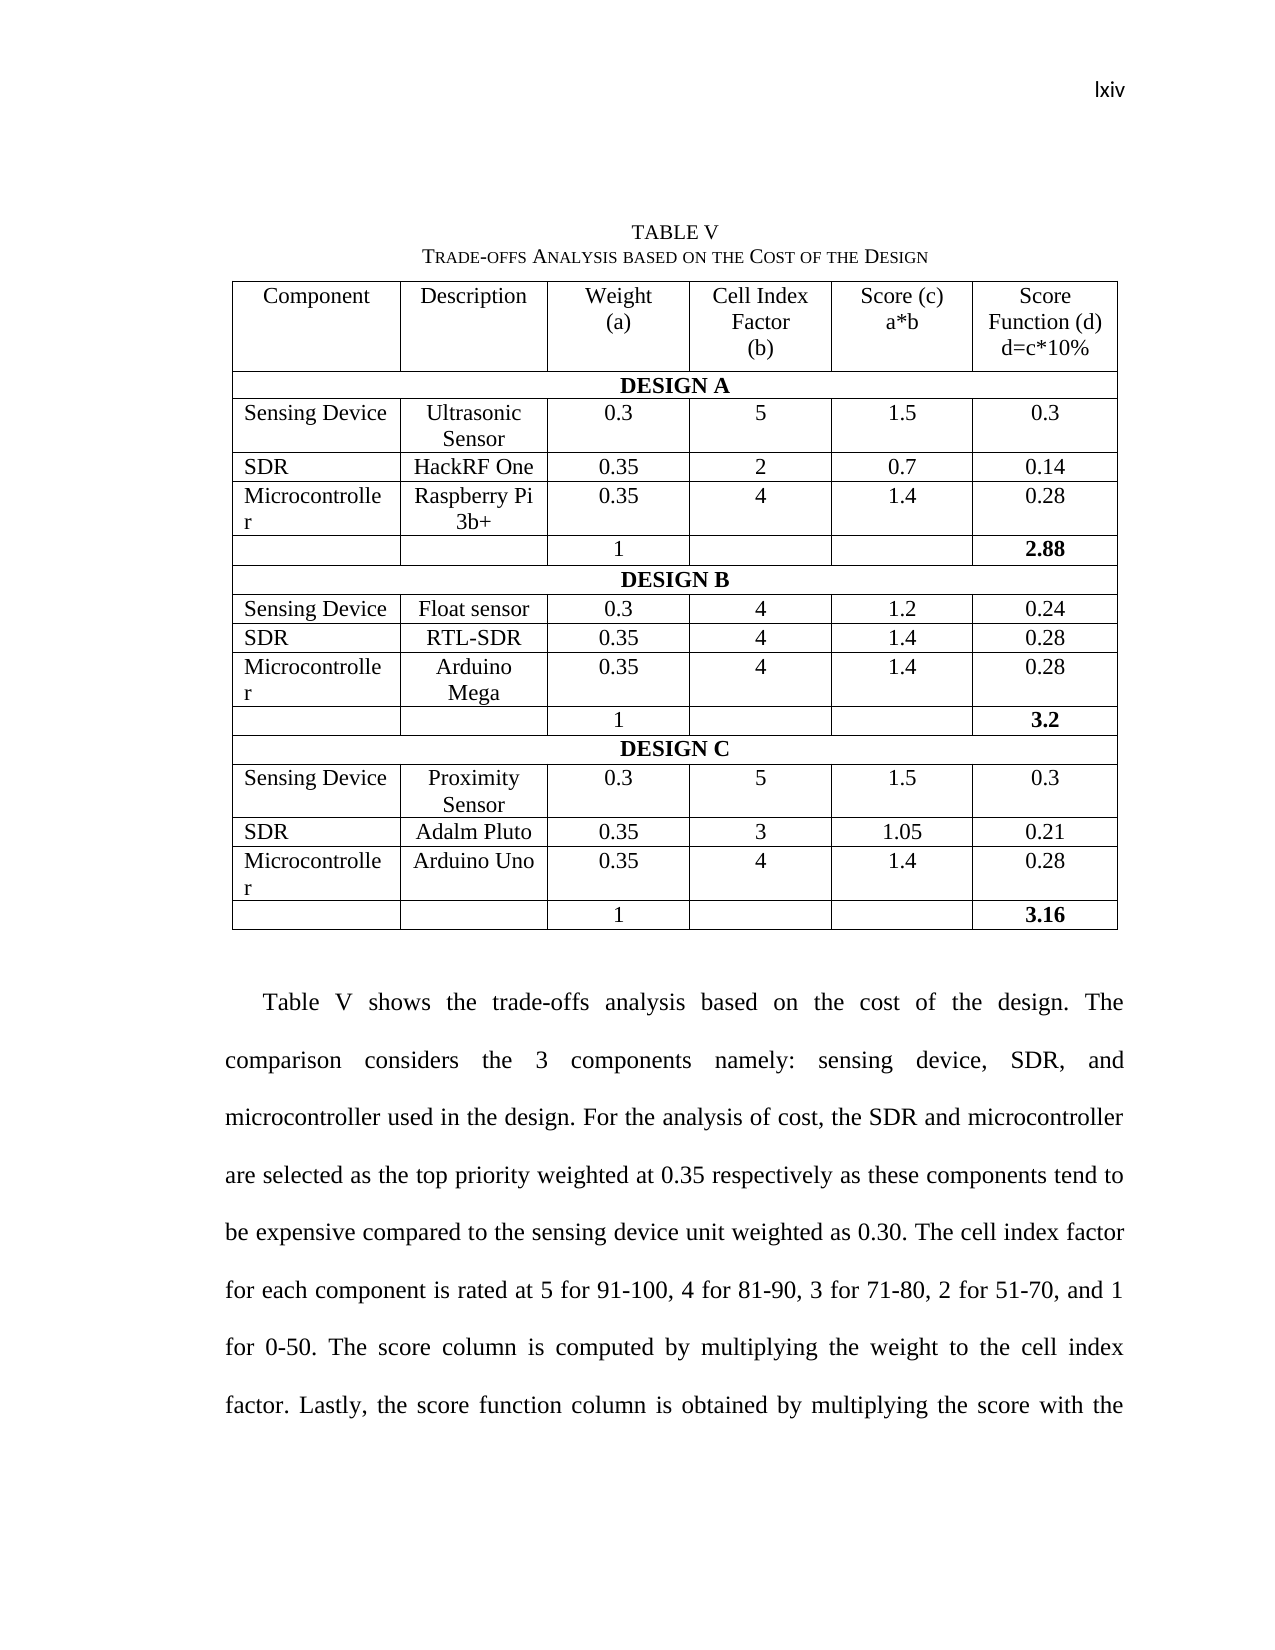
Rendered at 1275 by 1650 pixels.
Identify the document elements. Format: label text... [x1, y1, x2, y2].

subtitle TABLE V Trade-offs Analysis based on the Cost of the Design [225, 220, 1125, 268]
table_cell 0.35 [548, 653, 689, 706]
table_cell 4 [690, 595, 831, 623]
table_cell 1.5 [832, 765, 972, 817]
table_cell Microcontroller [233, 653, 400, 706]
table_cell 0.35 [548, 818, 689, 846]
table_cell Ultrasonic Sensor [401, 399, 547, 452]
table_cell Proximity Sensor [401, 765, 547, 817]
table_cell Arduino Mega [401, 653, 547, 706]
table_cell [401, 901, 547, 929]
table_cell 0.7 [832, 453, 972, 481]
table_cell 1.2 [832, 595, 972, 623]
table_cell 0.35 [548, 453, 689, 481]
table_cell [233, 707, 400, 734]
table_cell 1 [548, 901, 689, 929]
table_cell 0.35 [548, 847, 689, 900]
table_cell [233, 536, 400, 565]
table_cell 3 [690, 818, 831, 846]
table_cell 1.4 [832, 847, 972, 900]
table_cell [832, 536, 972, 565]
table_header Score Function (d) d=c*10% [973, 282, 1117, 371]
table_cell SDR [233, 818, 400, 846]
table_cell HackRF One [401, 453, 547, 481]
table_cell DESIGN B [233, 566, 1117, 594]
table_cell 0.24 [973, 595, 1117, 623]
table_cell Microcontroller [233, 847, 400, 900]
table_cell 1.4 [832, 482, 972, 534]
table_cell 0.28 [973, 624, 1117, 652]
table_cell 1 [548, 536, 689, 565]
table_cell [832, 901, 972, 929]
table_header Component [233, 282, 400, 371]
table_header Description [401, 282, 547, 371]
table_cell SDR [233, 624, 400, 652]
table_header Score (c) a*b [832, 282, 972, 371]
table_cell DESIGN C [233, 736, 1117, 763]
table_cell 0.28 [973, 482, 1117, 534]
table_cell Raspberry Pi 3b+ [401, 482, 547, 534]
table_cell Sensing Device [233, 595, 400, 623]
table_cell DESIGN A [233, 372, 1117, 398]
table_cell [832, 707, 972, 734]
table_cell 0.3 [548, 399, 689, 452]
table_cell 3.16 [973, 901, 1117, 929]
table_cell 0.35 [548, 482, 689, 534]
table_cell 1.4 [832, 653, 972, 706]
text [225, 987, 1125, 1419]
table_cell 5 [690, 765, 831, 817]
table_cell 4 [690, 653, 831, 706]
table_cell 3.2 [973, 707, 1117, 734]
table_cell Arduino Uno [401, 847, 547, 900]
table_cell 0.14 [973, 453, 1117, 481]
table_cell Sensing Device [233, 399, 400, 452]
table_cell Microcontroller [233, 482, 400, 534]
table_cell 4 [690, 482, 831, 534]
table_cell [690, 707, 831, 734]
table_cell 0.3 [548, 595, 689, 623]
table_cell [401, 536, 547, 565]
table_cell 1.05 [832, 818, 972, 846]
table_cell 0.3 [548, 765, 689, 817]
table_cell 2 [690, 453, 831, 481]
table_cell 0.3 [973, 765, 1117, 817]
table_cell 0.3 [973, 399, 1117, 452]
table_header Cell Index Factor (b) [690, 282, 831, 371]
table_cell 1.5 [832, 399, 972, 452]
table_cell RTL-SDR [401, 624, 547, 652]
table_cell 4 [690, 847, 831, 900]
table_cell 0.28 [973, 653, 1117, 706]
table_cell [690, 901, 831, 929]
table_cell SDR [233, 453, 400, 481]
table_cell 0.35 [548, 624, 689, 652]
table_cell 1 [548, 707, 689, 734]
table_cell 2.88 [973, 536, 1117, 565]
table_cell Sensing Device [233, 765, 400, 817]
table_cell 0.21 [973, 818, 1117, 846]
table_cell [690, 536, 831, 565]
table_cell Adalm Pluto [401, 818, 547, 846]
table_cell Float sensor [401, 595, 547, 623]
table_cell 1.4 [832, 624, 972, 652]
table_header Weight (a) [548, 282, 689, 371]
table_cell 4 [690, 624, 831, 652]
table_cell 0.28 [973, 847, 1117, 900]
table_cell [233, 901, 400, 929]
table_cell 5 [690, 399, 831, 452]
table_cell [401, 707, 547, 734]
